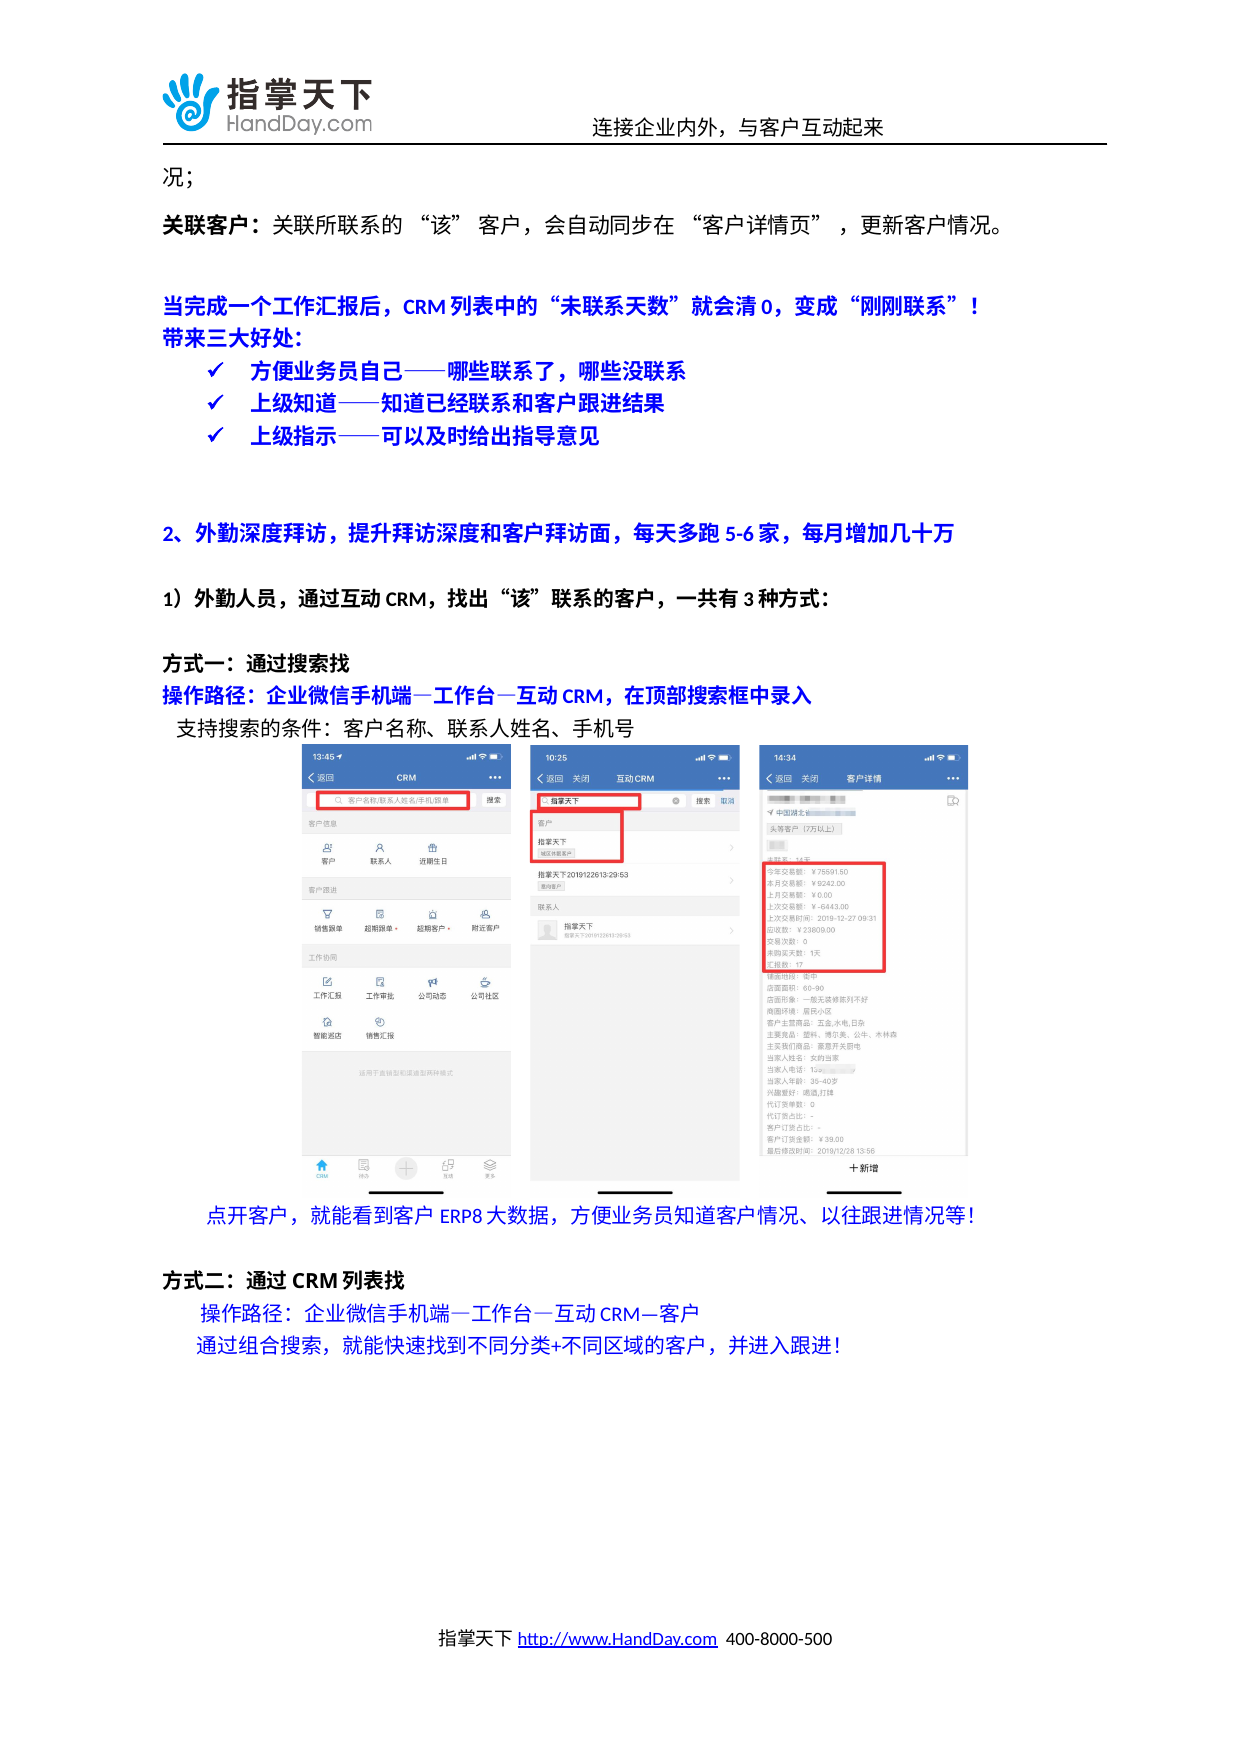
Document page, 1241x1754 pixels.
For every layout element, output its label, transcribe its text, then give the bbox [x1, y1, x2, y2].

text 方式二：通过CRM列表找 [162, 1263, 1107, 1296]
text 操作路径：企业微信手机端—工作台—互动CRM，在顶部搜索框中录入 [162, 678, 1107, 711]
text 当完成一个工作汇报后，CRM列表中的“未联系天数”就会清0，变成“刚刚联系”！ [162, 288, 1107, 321]
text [162, 159, 1107, 192]
list 上级指示——可以及时给出指导意见 [206, 418, 1107, 451]
picture [759, 745, 969, 1198]
list 方便业务员自己——哪些联系了，哪些没联系 [206, 353, 1107, 386]
picture [162, 73, 372, 135]
text 点开客户，就能看到客户ERP8大数据，方便业务员知道客户情况、以往跟进情况等！ [162, 1198, 1107, 1231]
text 1）外勤人员，通过互动CRM，找出“该”联系的客户，一共有3种方式： [162, 581, 1107, 613]
list 操作路径：企业微信手机端—工作台—互动CRM—客户 [200, 1296, 1107, 1328]
picture [301, 744, 511, 1198]
text 支持搜索的条件：客户名称、联系人姓名、手机号 [162, 711, 1107, 743]
picture [529, 745, 740, 1198]
text 方式一：通过搜索找 [162, 646, 1107, 678]
text 2、外勤深度拜访，提升拜访深度和客户拜访面，每天多跑5-6家，每月增加几十万 [162, 516, 1107, 548]
text 带来三大好处： [162, 321, 1107, 353]
text 关联客户：关联所联系的 “该” 客户，会自动同步在 “客户详情页” ，更新客户情况。 [162, 208, 1107, 240]
text 通过组合搜索，就能快速找到不同分类+不同区域的客户，并进入跟进！ [192, 1328, 1107, 1361]
list 上级知道——知道已经联系和客户跟进结果 [206, 386, 1107, 418]
